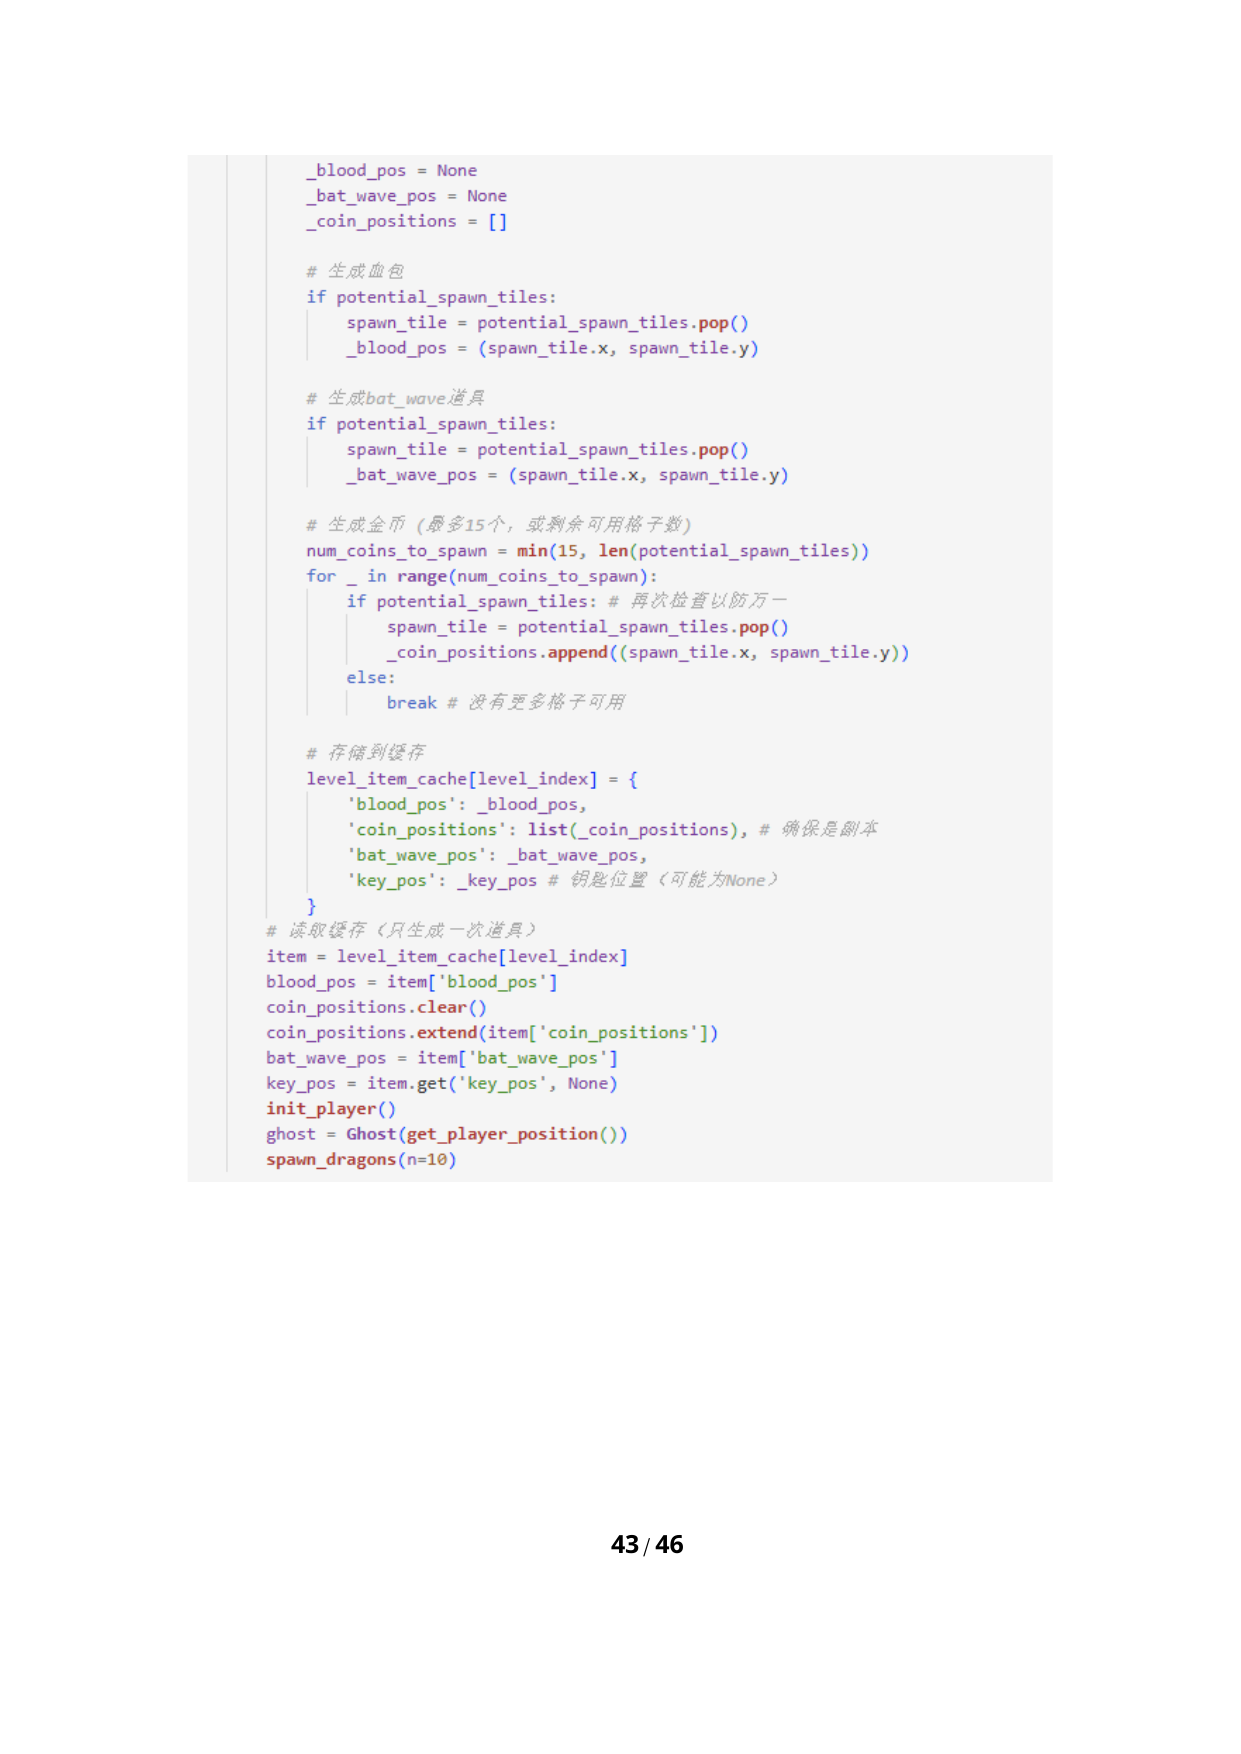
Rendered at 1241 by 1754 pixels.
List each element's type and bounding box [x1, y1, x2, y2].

picture [187, 155, 1053, 1182]
